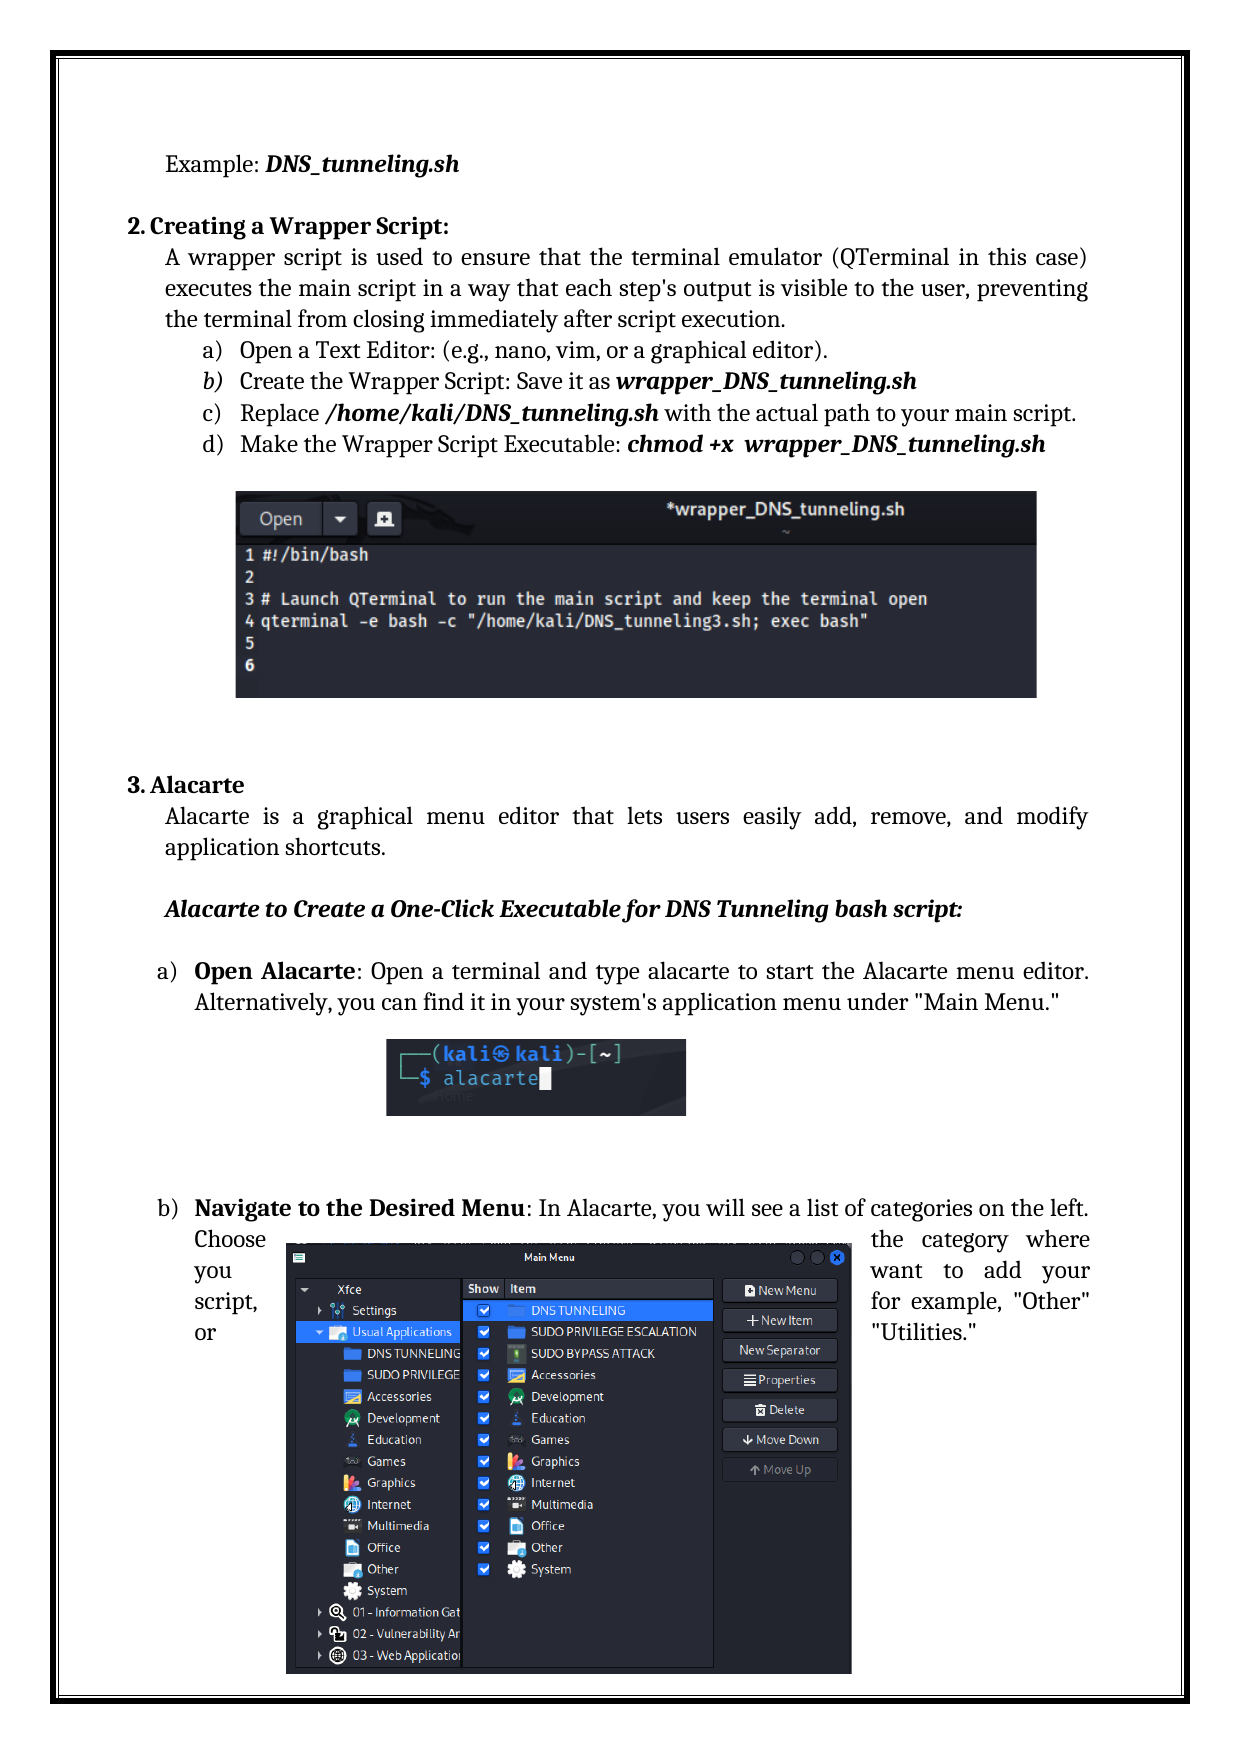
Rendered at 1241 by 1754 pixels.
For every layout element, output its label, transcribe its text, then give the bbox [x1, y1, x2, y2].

picture [386, 1039, 687, 1116]
list Creating a Wrapper Script: [127, 212, 1090, 241]
list A wrapper script is used to ensure that the terminal emulator (QTerminal in this case) executes the main script in a way that each step's output is visible to the user, preventing the terminal from closing immediately after script execution. [165, 243, 1090, 334]
picture [286, 1243, 852, 1674]
list Create the Wrapper Script: Save it as wrapper_DNS_tunneling.sh [202, 367, 1090, 396]
list Alacarte [127, 771, 1090, 800]
list Alacarte is a graphical menu editor that lets users easily add, remove, and modify application shortcuts. [165, 802, 1090, 862]
list Navigate to the Desired Menu: In Alacarte, you will see a list of categories on the left. Choose the category where you want to add your script, for example, "Other" or "Utilities." [157, 1193, 1090, 1346]
picture [235, 491, 1037, 698]
list Make the Wrapper Script Executable: chmod +x wrapper_DNS_tunneling.sh [202, 429, 1090, 458]
list Open a Text Editor: (e.g., nano, vim, or a graphical editor). [202, 336, 1090, 365]
list Example: DNS_tunneling.sh [165, 150, 1090, 179]
list Alacarte to Create a One-Click Executable for DNS Tunneling bash script: [165, 895, 1090, 924]
list Replace /home/kali/DNS_tunneling.sh with the actual path to your main script. [202, 398, 1090, 427]
list Open Alacarte: Open a terminal and type alacarte to start the Alacarte menu editor. Alternatively, you can find it in your system's application menu under "Main Menu." [157, 957, 1090, 1017]
